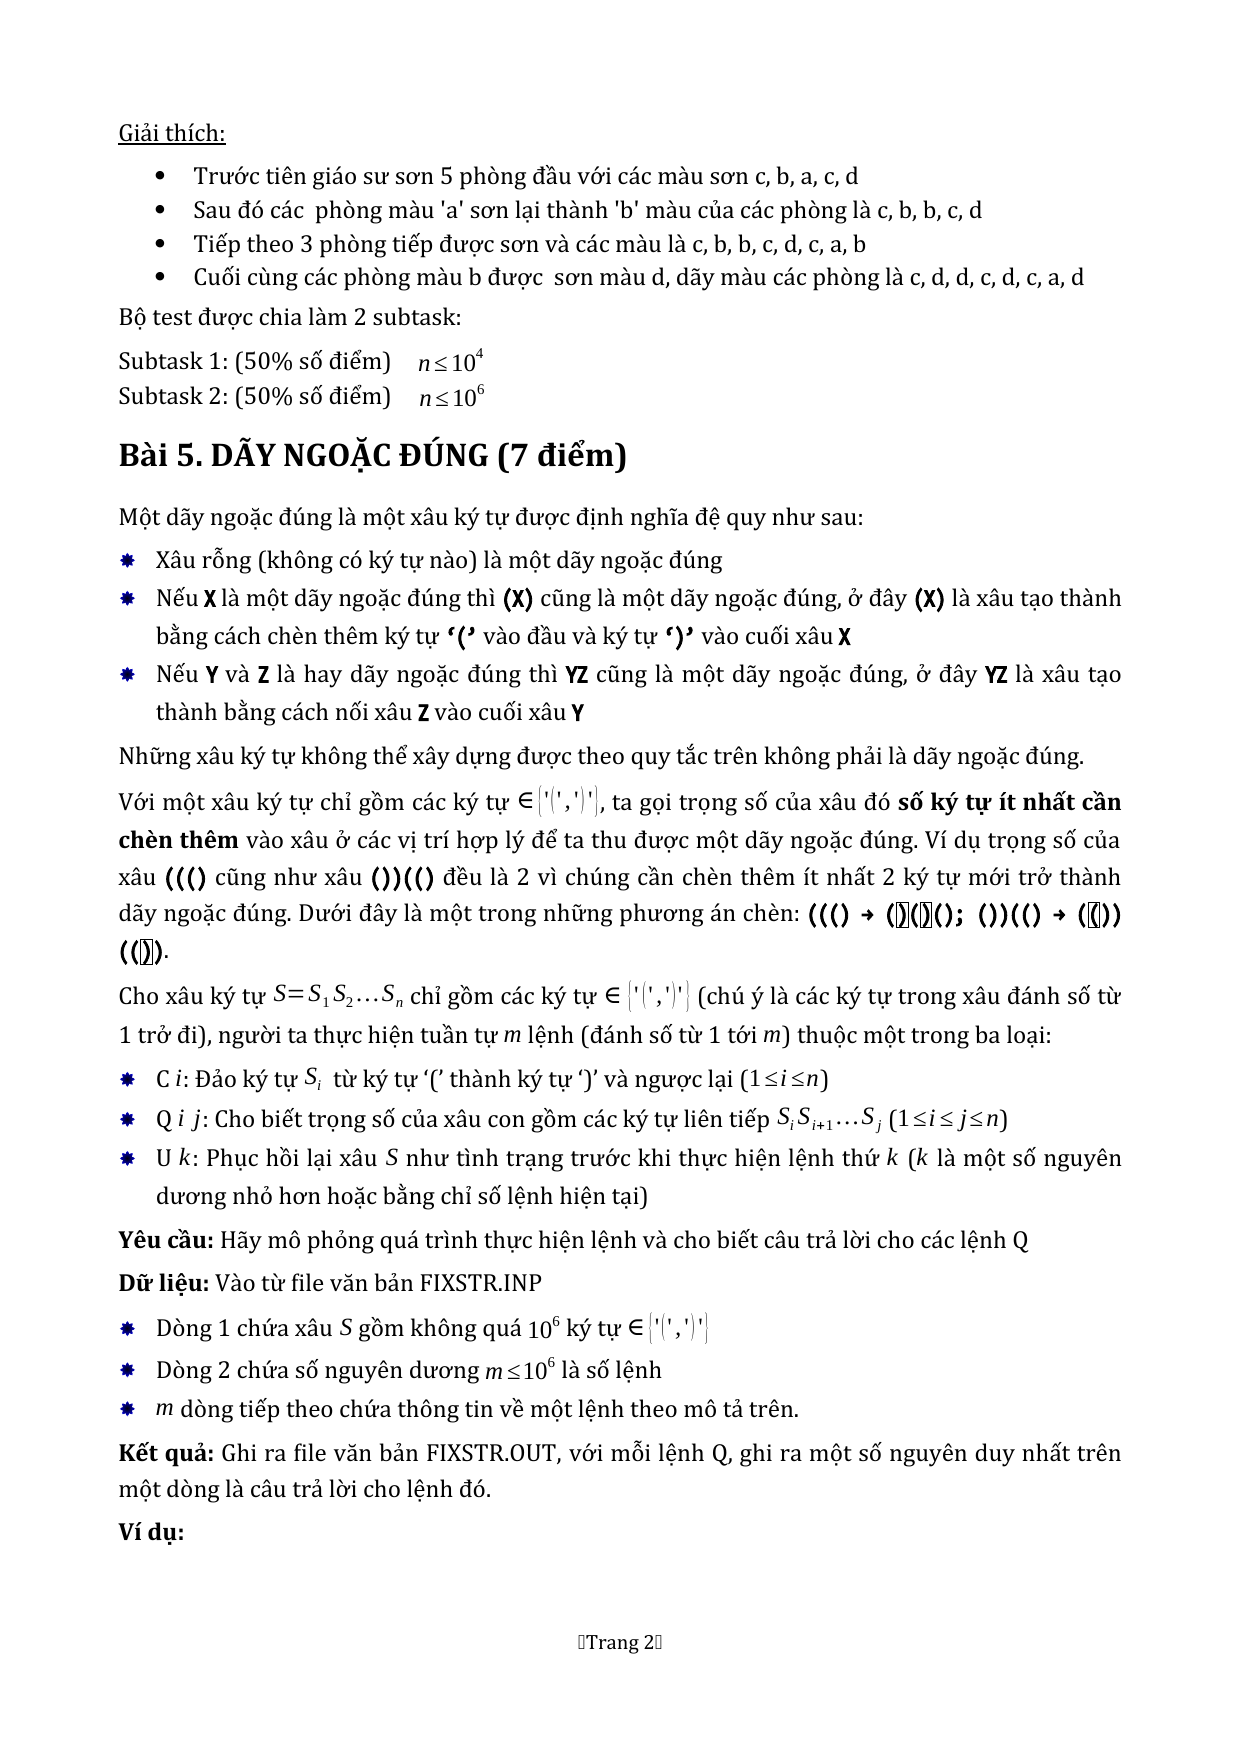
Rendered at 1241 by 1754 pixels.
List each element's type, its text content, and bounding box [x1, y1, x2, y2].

text Bộ test được chia làm 2 subtask: [118, 302, 1122, 331]
list Nếu Y và Z là hay dãy ngoặc đúng thì YZ cũng là một dãy ngoặc đúng, ở đây YZ là xâu tạo thành bằng cách nối xâu Z vào cuối xâu Y [118, 659, 1122, 726]
text Ví dụ: [118, 1517, 1122, 1546]
text Giải thích: [118, 118, 1122, 147]
list Trước tiên giáo sư sơn 5 phòng đầu với các màu sơn c, b, a, c, d [156, 161, 1122, 190]
text Subtask 1: (50% số điểm) [118, 344, 1122, 376]
list Sau đó các phòng màu 'a' sơn lại thành 'b' màu của các phòng là c, b, b, c, d [156, 194, 1122, 224]
text Subtask 2: (50% số điểm) [118, 380, 1122, 411]
list U : Phục hồi lại xâu như tình trạng trước khi thực hiện lệnh thứ ( là một số nguyên dương nhỏ hơn hoặc bằng chỉ số lệnh hiện tại) [118, 1143, 1122, 1210]
list Dòng 2 chứa số nguyên dương là số lệnh [118, 1353, 1122, 1384]
list Xâu rỗng (không có ký tự nào) là một dãy ngoặc đúng [118, 545, 1122, 574]
list Dòng 1 chứa xâu gồm không quá ký tự [118, 1311, 1122, 1344]
list Tiếp theo 3 phòng tiếp được sơn và các màu là c, b, b, c, d, c, a, b [156, 228, 1122, 257]
text Kết quả: Ghi ra file văn bản FIXSTR.OUT, với mỗi lệnh Q, ghi ra một số nguyên duy nhất trên một dòng là câu trả lời cho lệnh đó. [118, 1437, 1122, 1503]
text Những xâu ký tự không thể xây dựng được theo quy tắc trên không phải là dãy ngoặc đúng. [118, 741, 1122, 770]
text Dữ liệu: Vào từ file văn bản FIXSTR.INP [118, 1268, 1122, 1297]
list Nếu X là một dãy ngoặc đúng thì (X) cũng là một dãy ngoặc đúng, ở đây (X) là xâu tạo thành bằng cách chèn thêm ký tự ‘(’ vào đầu và ký tự ‘)’ vào cuối xâu X [118, 583, 1122, 650]
subtitle Bài 5. DÃY NGOẶC ĐÚNG (7 điểm) [118, 434, 1122, 473]
text Yêu cầu: Hãy mô phỏng quá trình thực hiện lệnh và cho biết câu trả lời cho các lệnh Q [118, 1225, 1122, 1254]
text Với một xâu ký tự chỉ gồm các ký tự , ta gọi trọng số của xâu đó số ký tự ít nhất cần chèn thêm vào xâu ở các vị trí hợp lý để ta thu được một dãy ngoặc đúng. Ví dụ trọng số của xâu ((() cũng như xâu ())(() đều là 2 vì chúng cần chèn thêm ít nhất 2 ký tự mới trở thành dãy ngoặc đúng. Dưới đây là một trong những phương án chèn: ((() → ()()(); ())(() → (())(()). [118, 784, 1122, 965]
text Một dãy ngoặc đúng là một xâu ký tự được định nghĩa đệ quy như sau: [118, 502, 1122, 531]
list C : Đảo ký tự từ ký tự ‘(’ thành ký tự ‘)’ và ngược lại () [118, 1063, 1122, 1094]
list Q : Cho biết trọng số của xâu con gồm các ký tự liên tiếp () [118, 1103, 1122, 1134]
list Cuối cùng các phòng màu b được sơn màu d, dãy màu các phòng là c, d, d, c, d, c, a, d [156, 262, 1122, 291]
text Cho xâu ký tự chỉ gồm các ký tự (chú ý là các ký tự trong xâu đánh số từ 1 trở đi), người ta thực hiện tuần tự lệnh (đánh số từ 1 tới ) thuộc một trong ba loại: [118, 979, 1122, 1049]
list dòng tiếp theo chứa thông tin về một lệnh theo mô tả trên. [118, 1393, 1122, 1422]
